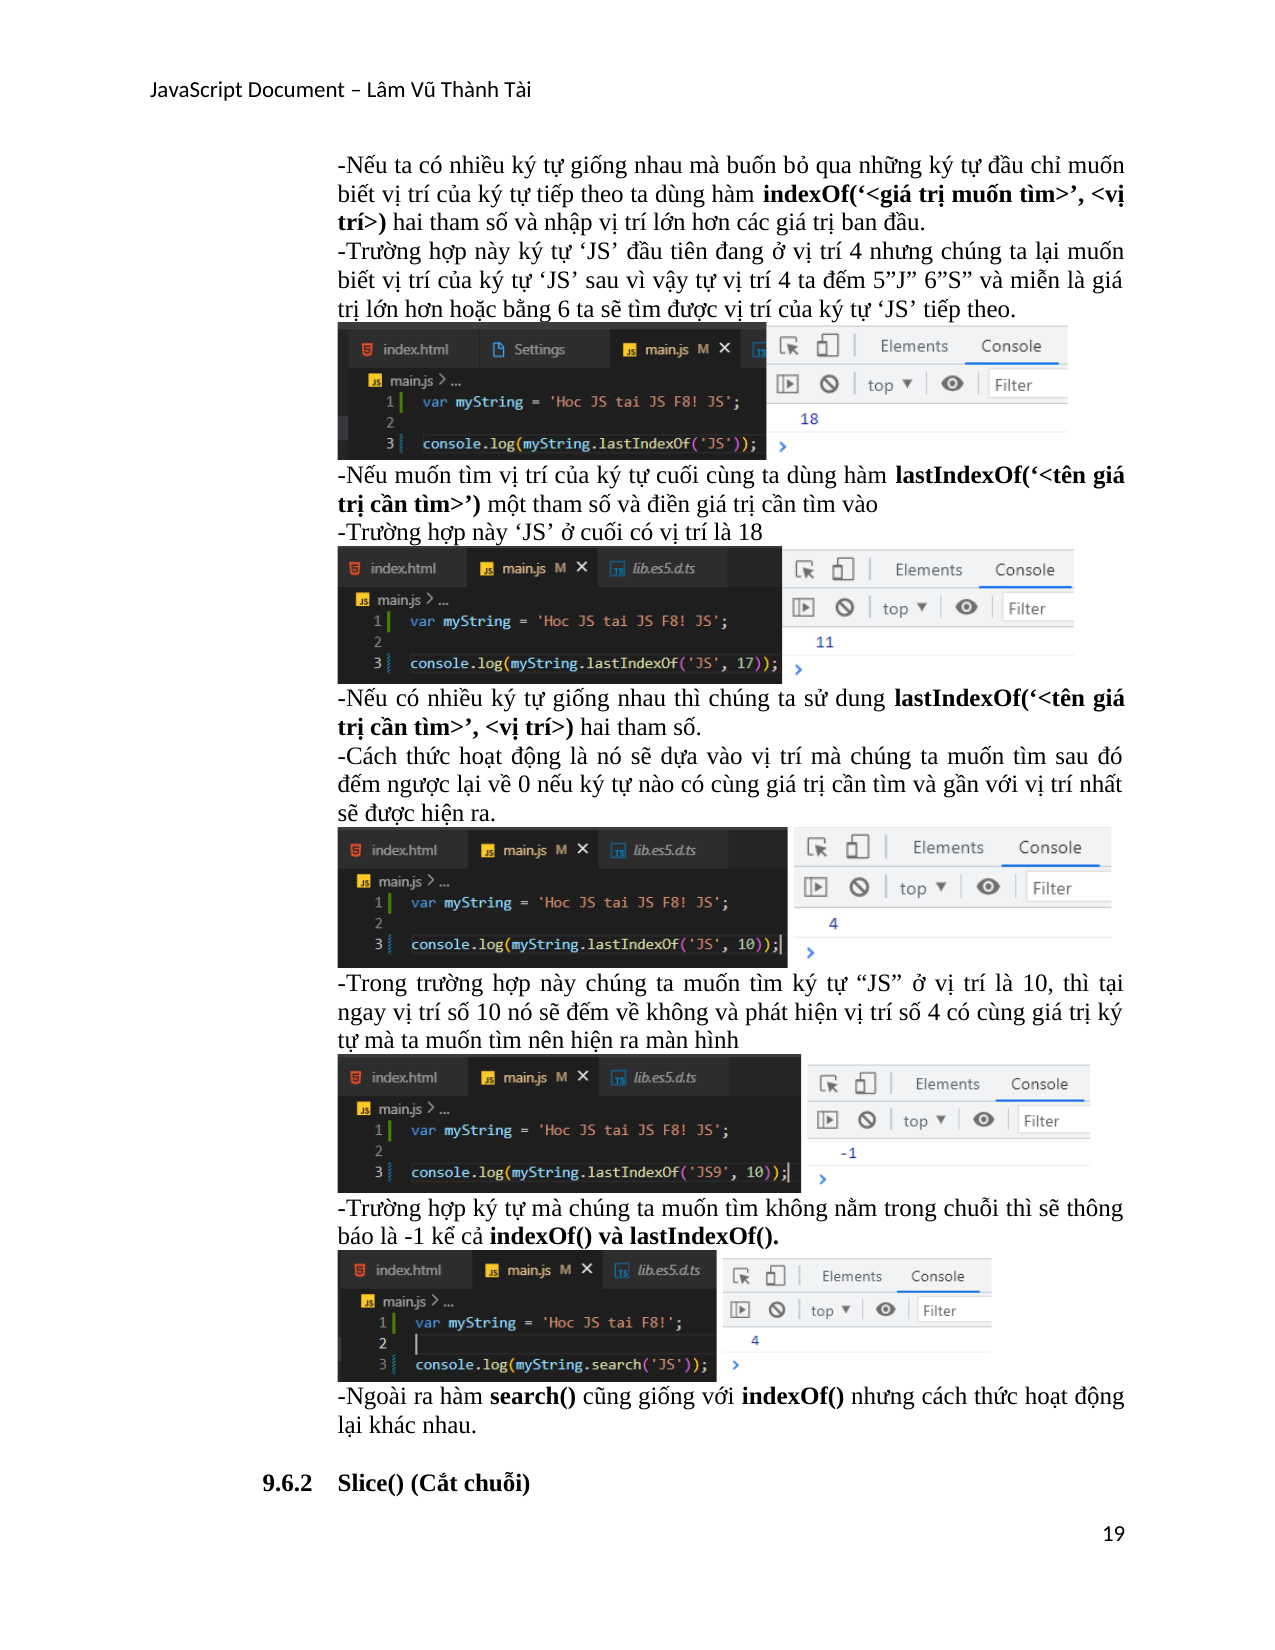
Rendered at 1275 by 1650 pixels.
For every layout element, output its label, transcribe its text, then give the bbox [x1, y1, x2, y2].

list -Nếu có nhiều ký tự giống nhau thì chúng ta sử dung lastIndexOf(‘<tên giá trị cần tìm>’, <vị trí>) hai tham số. [337, 683, 1125, 741]
picture [722, 1254, 992, 1382]
picture [337, 1054, 802, 1193]
list Slice() (Cắt chuỗi) [262, 1468, 1125, 1496]
picture [807, 1059, 1091, 1193]
list -Trong trường hợp này chúng ta muốn tìm ký tự “JS” ở vị trí là 10, thì tại ngay vị trí số 10 nó sẽ đếm về không và phát hiện vị trí số 4 có cùng giá trị ký tự mà ta muốn tìm nên hiện ra màn hình [337, 968, 1125, 1054]
list -Trường hợp này ‘JS’ ở cuối có vị trí là 18 [337, 517, 1125, 546]
picture [337, 1250, 717, 1382]
picture [793, 827, 1112, 968]
list -Cách thức hoạt động là nó sẽ dựa vào vị trí mà chúng ta muốn tìm sau đó đếm ngược lại về 0 nếu ký tự nào có cùng giá trị cần tìm và gần với vị trí nhất sẽ được hiện ra. [337, 741, 1125, 827]
picture [337, 827, 788, 968]
list -Trường hợp này ký tự ‘JS’ đầu tiên đang ở vị trí 4 nhưng chúng ta lại muốn biết vị trí của ký tự ‘JS’ sau vì vậy tự vị trí 4 ta đếm 5”J” 6”S” và miễn là giá trị lớn hơn hoặc bằng 6 ta sẽ tìm được vị trí của ký tự ‘JS’ tiếp theo. [337, 236, 1125, 322]
list -Trường hợp ký tự mà chúng ta muốn tìm không nằm trong chuỗi thì sẽ thông báo là -1 kể cả indexOf() và lastIndexOf(). [337, 1193, 1125, 1250]
picture [337, 546, 1074, 684]
list -Nếu ta có nhiều ký tự giống nhau mà buốn bỏ qua những ký tự đầu chỉ muốn biết vị trí của ký tự tiếp theo ta dùng hàm indexOf(‘<giá trị muốn tìm>’, <vị trí>) hai tham số và nhập vị trí lớn hơn các giá trị ban đầu. [337, 150, 1125, 236]
list -Nếu muốn tìm vị trí của ký tự cuối cùng ta dùng hàm lastIndexOf(‘<tên giá trị cần tìm>’) một tham số và điền giá trị cần tìm vào [337, 460, 1125, 517]
picture [337, 322, 1068, 460]
list -Ngoài ra hàm search() cũng giống với indexOf() nhưng cách thức hoạt động lại khác nhau. [337, 1381, 1125, 1439]
